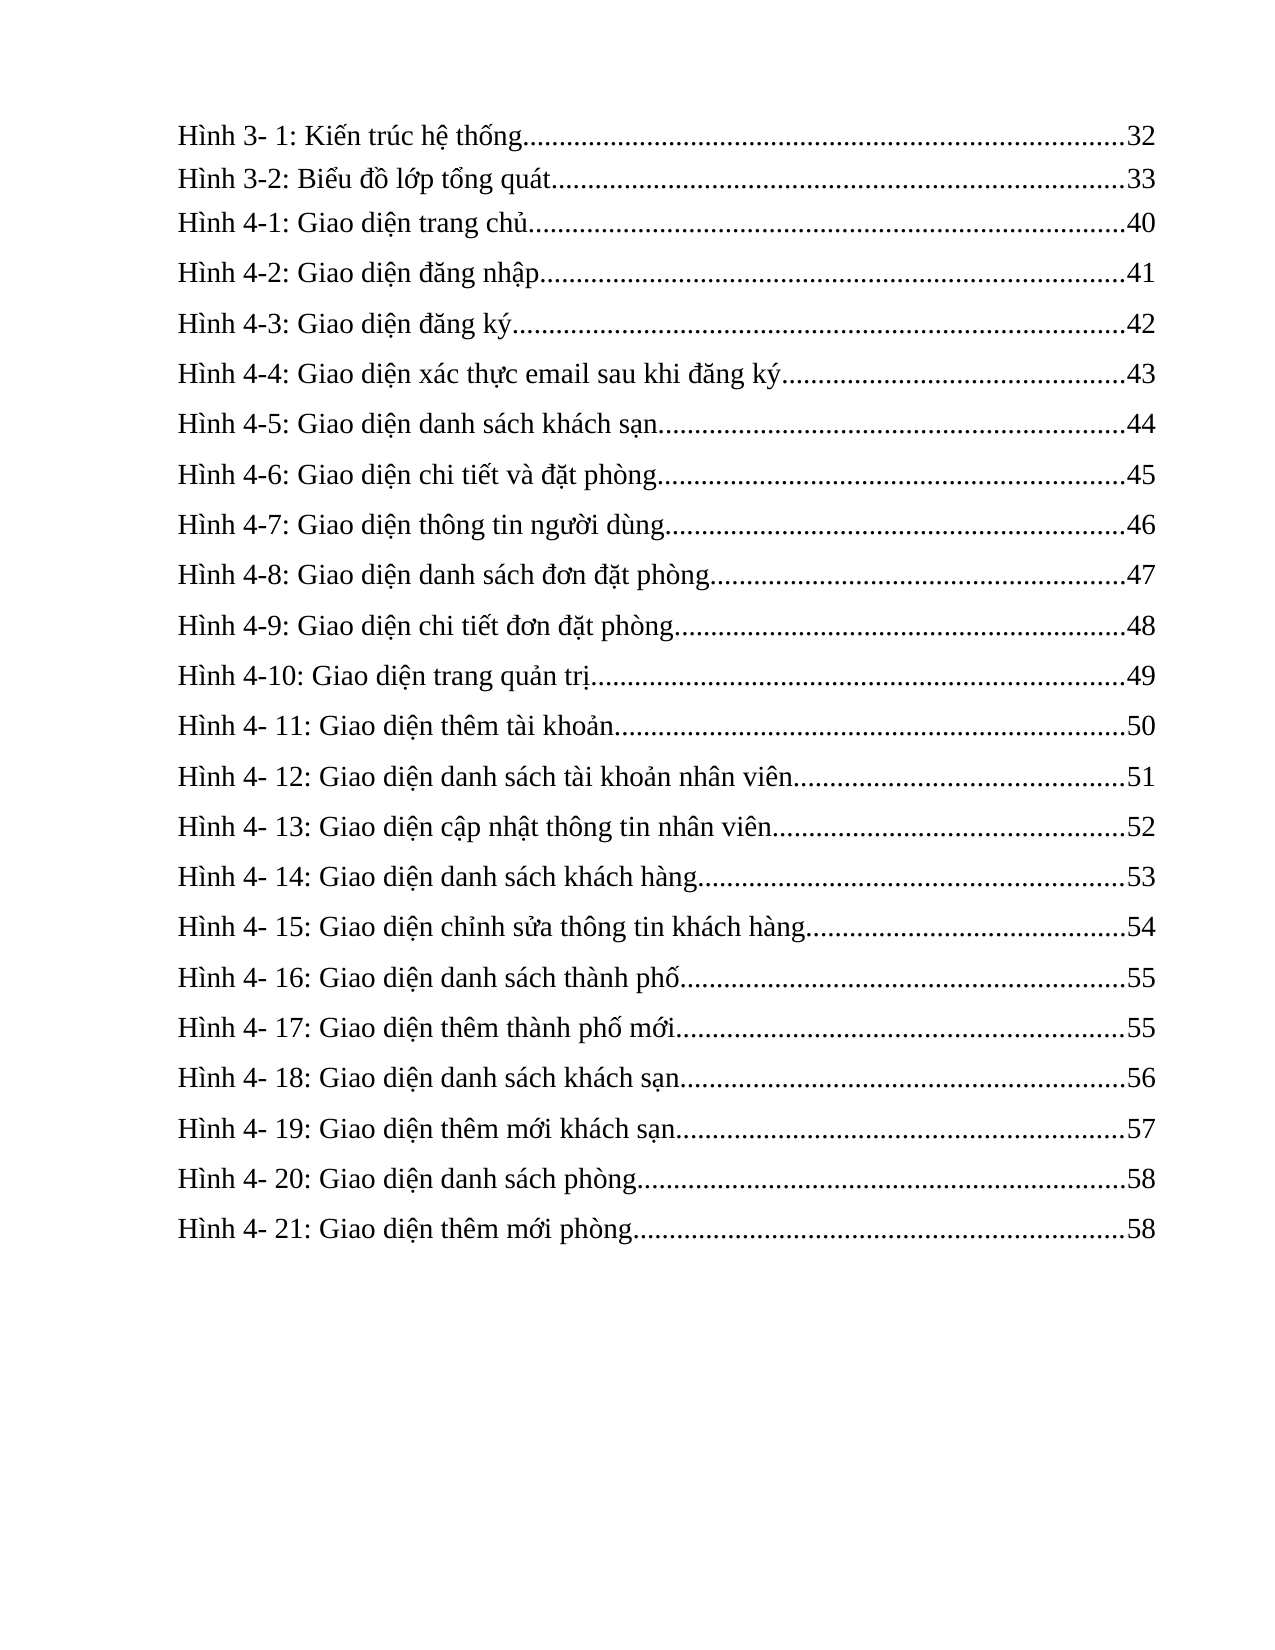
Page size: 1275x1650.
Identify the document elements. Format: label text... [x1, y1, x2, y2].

text Hình 4- 11: Giao diện thêm tài khoản 50 [177, 708, 1157, 742]
text Hình 4- 17: Giao diện thêm thành phố mới 55 [177, 1010, 1157, 1044]
text Hình 4-5: Giao diện danh sách khách sạn 44 [177, 406, 1157, 440]
text Hình 4- 13: Giao diện cập nhật thông tin nhân viên 52 [177, 809, 1157, 842]
text Hình 4-7: Giao diện thông tin người dùng 46 [177, 507, 1157, 541]
text Hình 4- 21: Giao diện thêm mới phòng 58 [177, 1211, 1157, 1245]
text Hình 3-2: Biểu đồ lớp tổng quát 33 [177, 162, 1157, 195]
text Hình 4-8: Giao diện danh sách đơn đặt phòng 47 [177, 557, 1157, 591]
text Hình 4-1: Giao diện trang chủ 40 [177, 205, 1157, 239]
text Hình 4- 12: Giao diện danh sách tài khoản nhân viên 51 [177, 759, 1157, 792]
text Hình 4-2: Giao diện đăng nhập 41 [177, 256, 1157, 289]
text Hình 4- 15: Giao diện chỉnh sửa thông tin khách hàng 54 [177, 909, 1157, 943]
text Hình 4-4: Giao diện xác thực email sau khi đăng ký 43 [177, 356, 1157, 390]
text Hình 4- 18: Giao diện danh sách khách sạn 56 [177, 1061, 1157, 1094]
text Hình 4-9: Giao diện chi tiết đơn đặt phòng 48 [177, 608, 1157, 641]
text Hình 4- 16: Giao diện danh sách thành phố 55 [177, 960, 1157, 993]
text Hình 3- 1: Kiến trúc hệ thống 32 [177, 118, 1157, 152]
text Hình 4-6: Giao diện chi tiết và đặt phòng 45 [177, 457, 1157, 490]
text Hình 4-3: Giao diện đăng ký 42 [177, 306, 1157, 339]
text Hình 4- 19: Giao diện thêm mới khách sạn 57 [177, 1111, 1157, 1144]
text Hình 4- 20: Giao diện danh sách phòng 58 [177, 1161, 1157, 1195]
text Hình 4- 14: Giao diện danh sách khách hàng 53 [177, 859, 1157, 893]
text Hình 4-10: Giao diện trang quản trị 49 [177, 658, 1157, 692]
